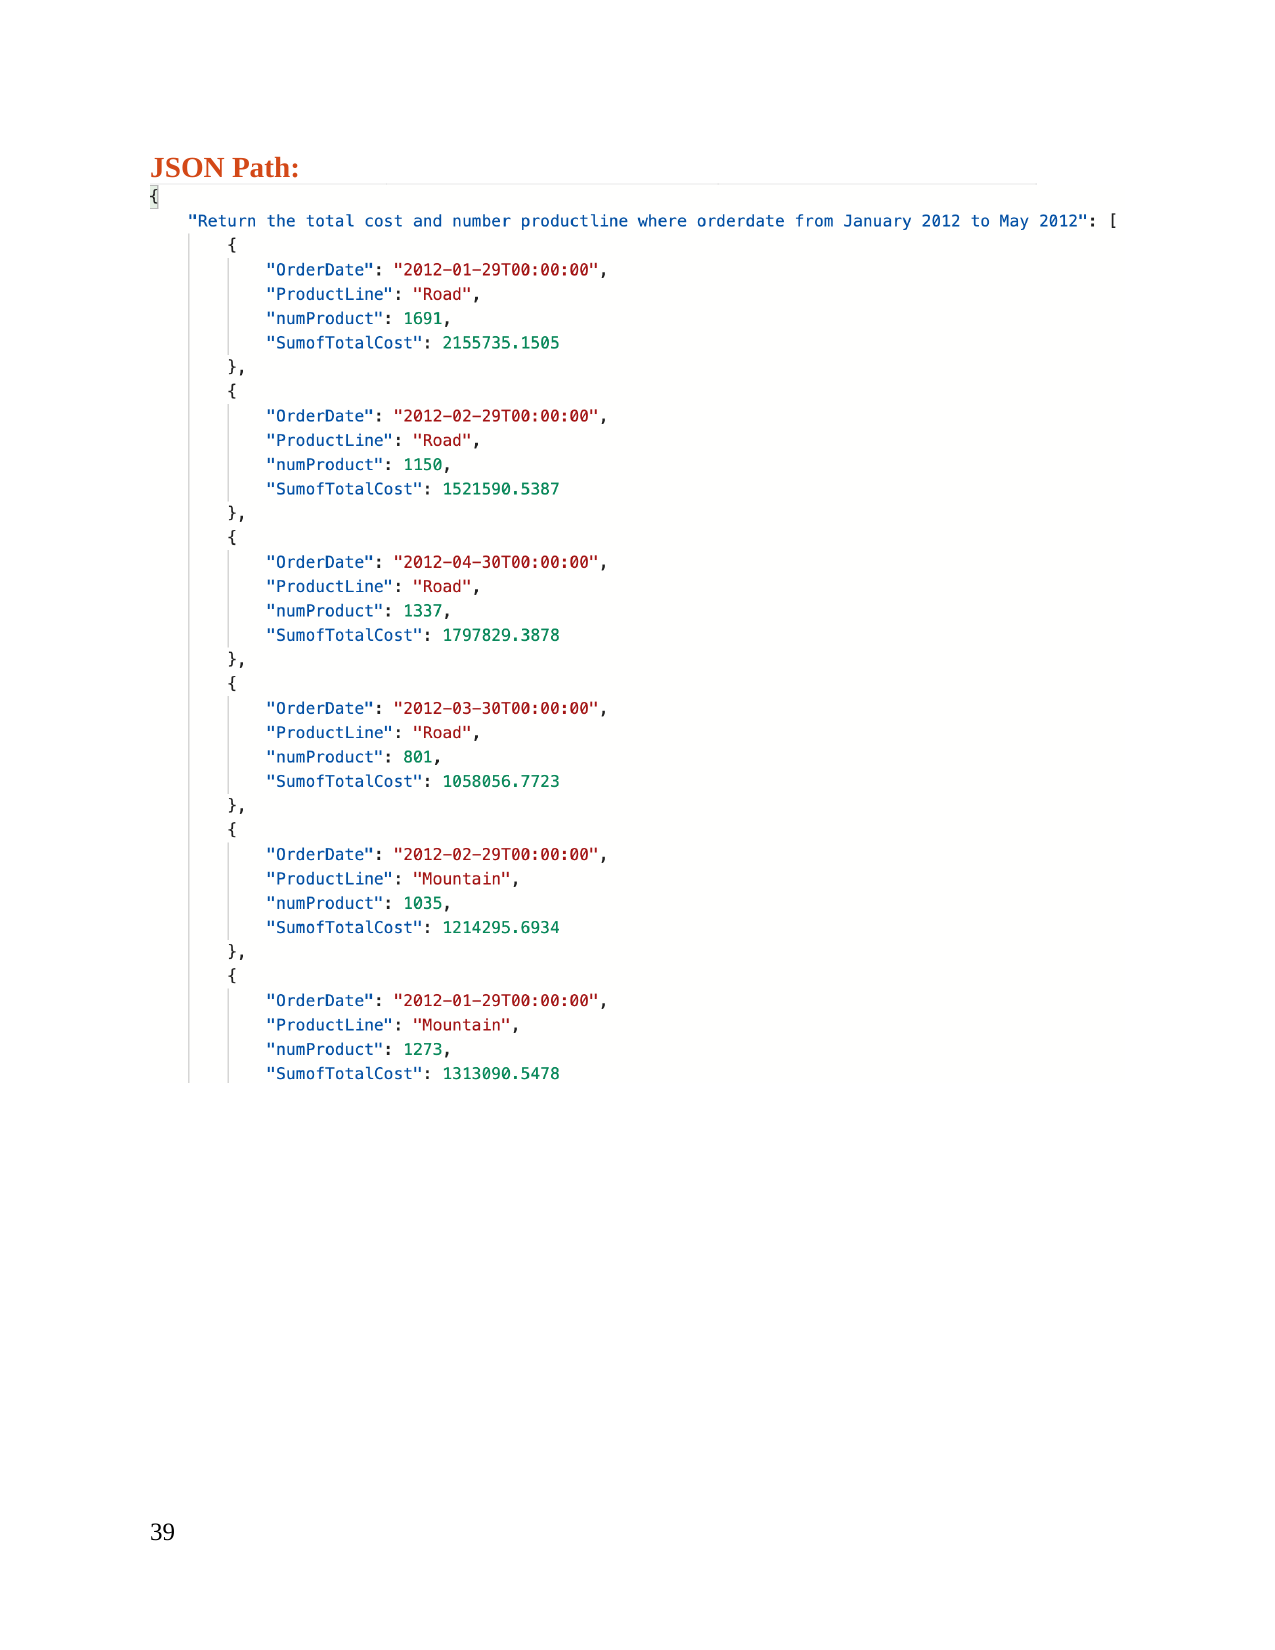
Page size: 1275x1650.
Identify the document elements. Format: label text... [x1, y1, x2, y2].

picture [150, 183, 1125, 1083]
subtitle JSON Path: [150, 150, 1125, 183]
